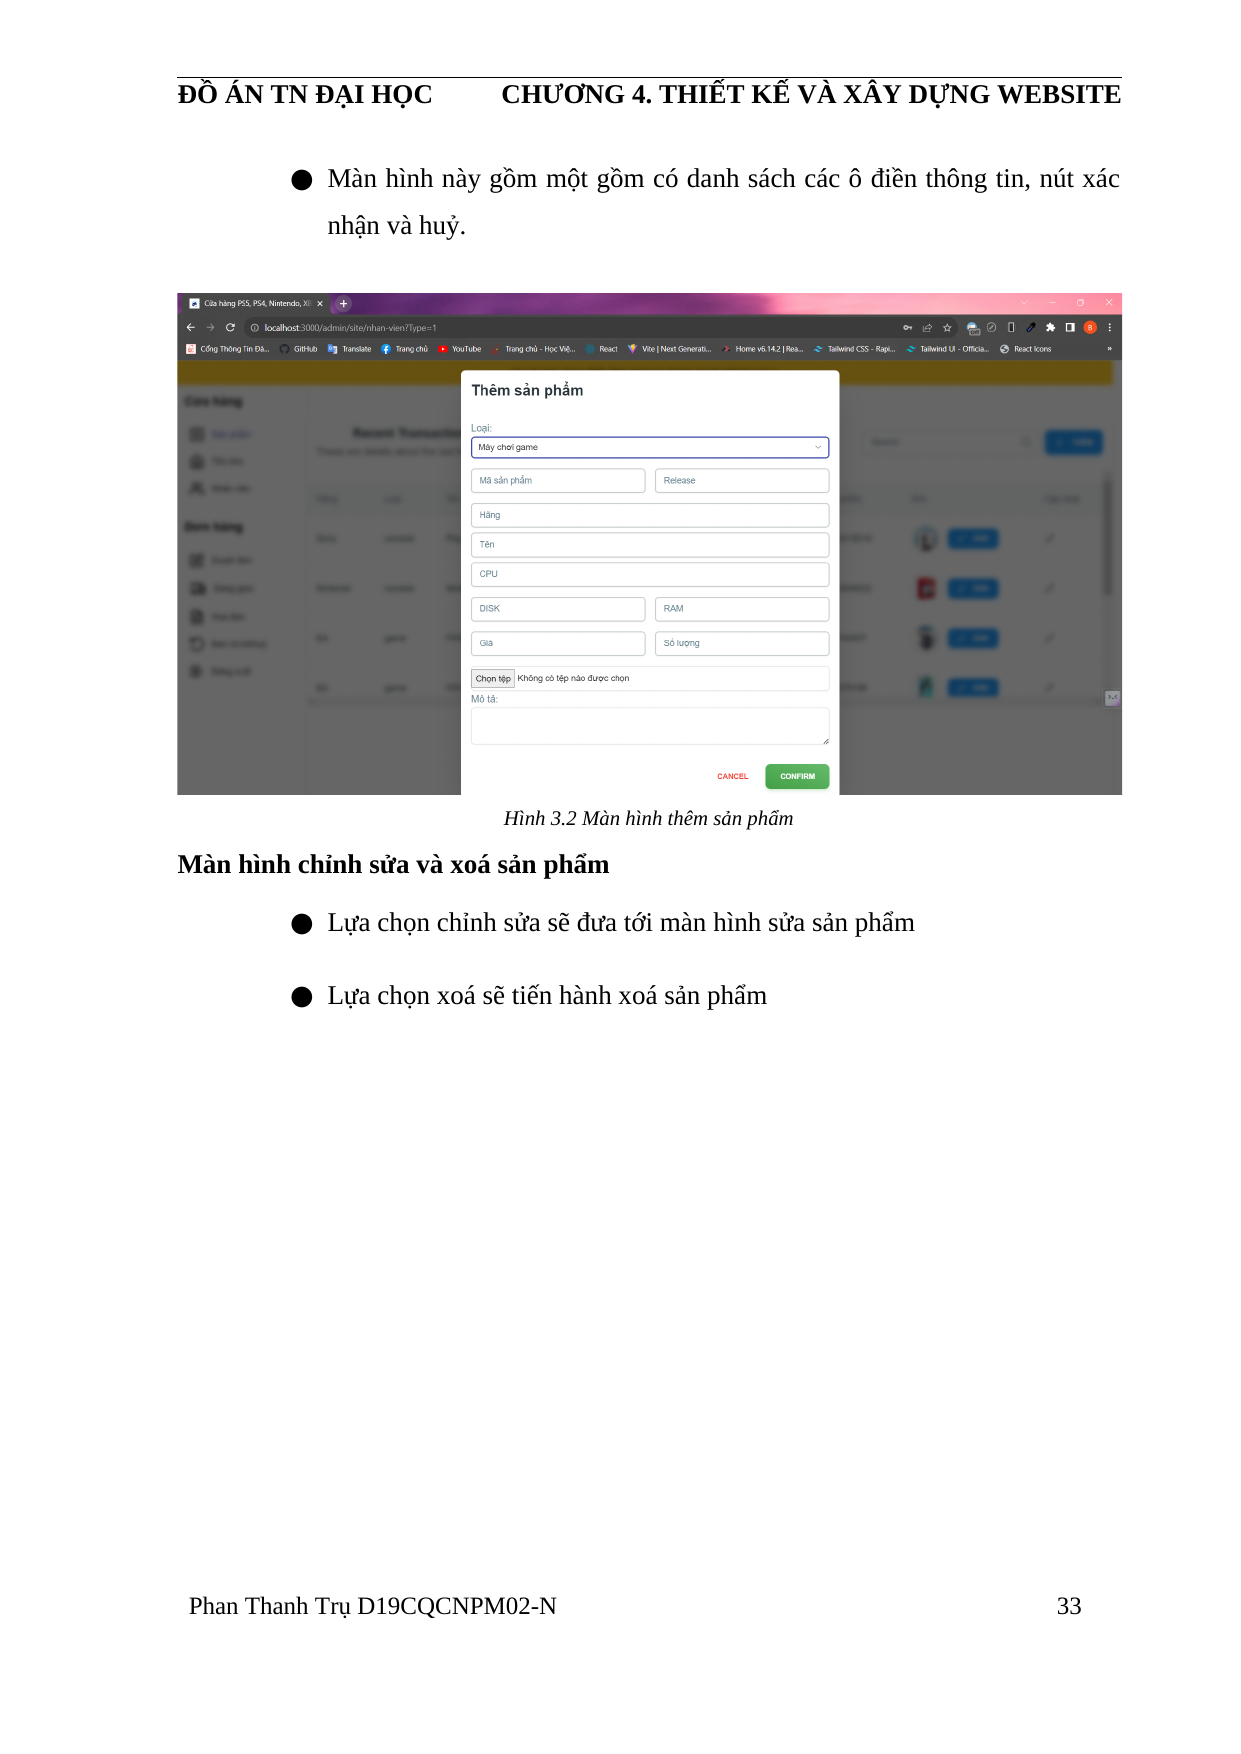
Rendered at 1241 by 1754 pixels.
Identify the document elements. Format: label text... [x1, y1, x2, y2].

picture [177, 293, 1123, 795]
list Màn hình này gồm một gồm có danh sách các ô điền thông tin, nút xác nhận và huỷ. [290, 148, 1122, 241]
text Hình 3.2 Màn hình thêm sản phẩm [177, 806, 1122, 830]
list Lựa chọn xoá sẽ tiến hành xoá sản phẩm [290, 964, 1122, 1020]
list Lựa chọn chỉnh sửa sẽ đưa tới màn hình sửa sản phẩm [290, 892, 1122, 947]
text Màn hình chỉnh sửa và xoá sản phẩm [177, 848, 1122, 879]
